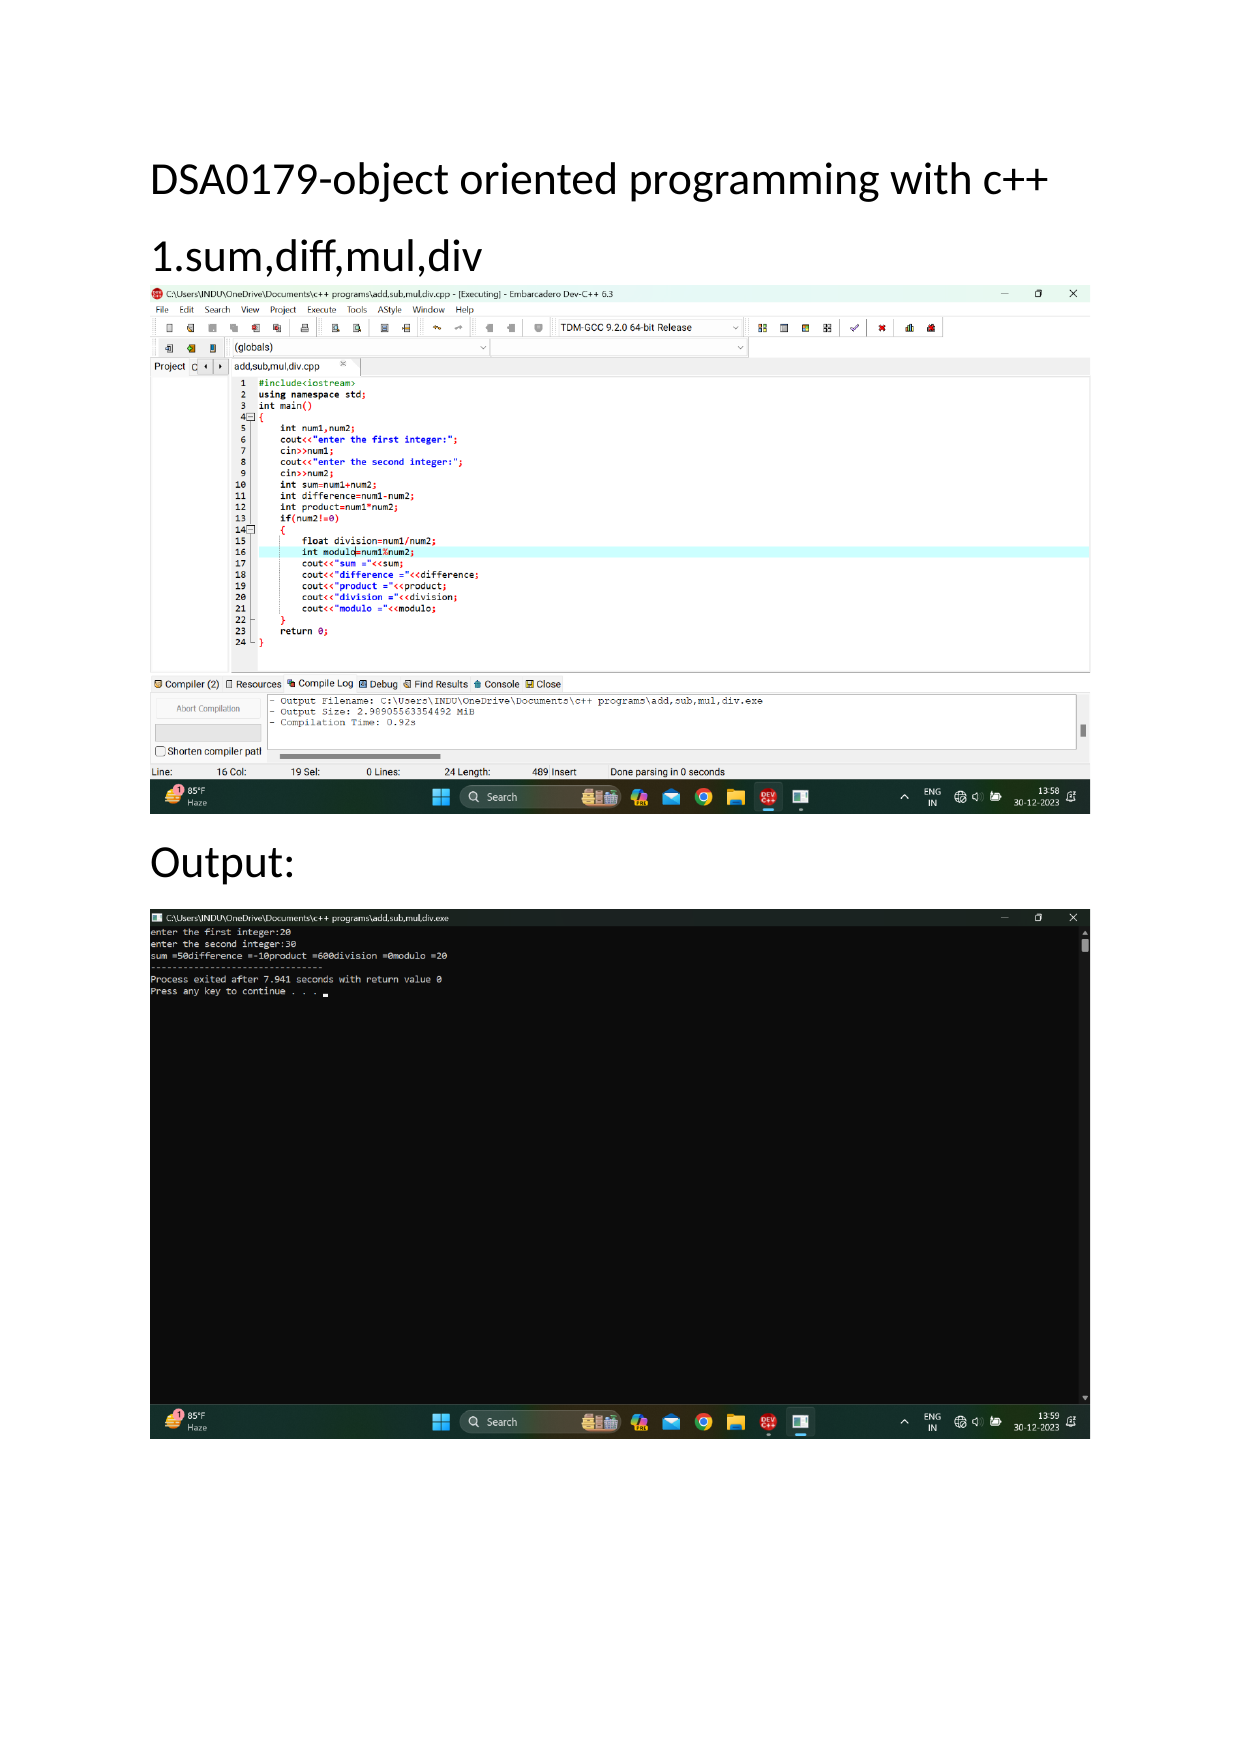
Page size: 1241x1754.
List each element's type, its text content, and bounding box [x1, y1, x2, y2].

picture [150, 285, 1091, 814]
text Output: [150, 833, 1090, 889]
picture [150, 909, 1091, 1439]
text DSA0179-object oriented programming with c++ [150, 150, 1090, 206]
text 1.sum,diff,mul,div [150, 227, 1090, 285]
